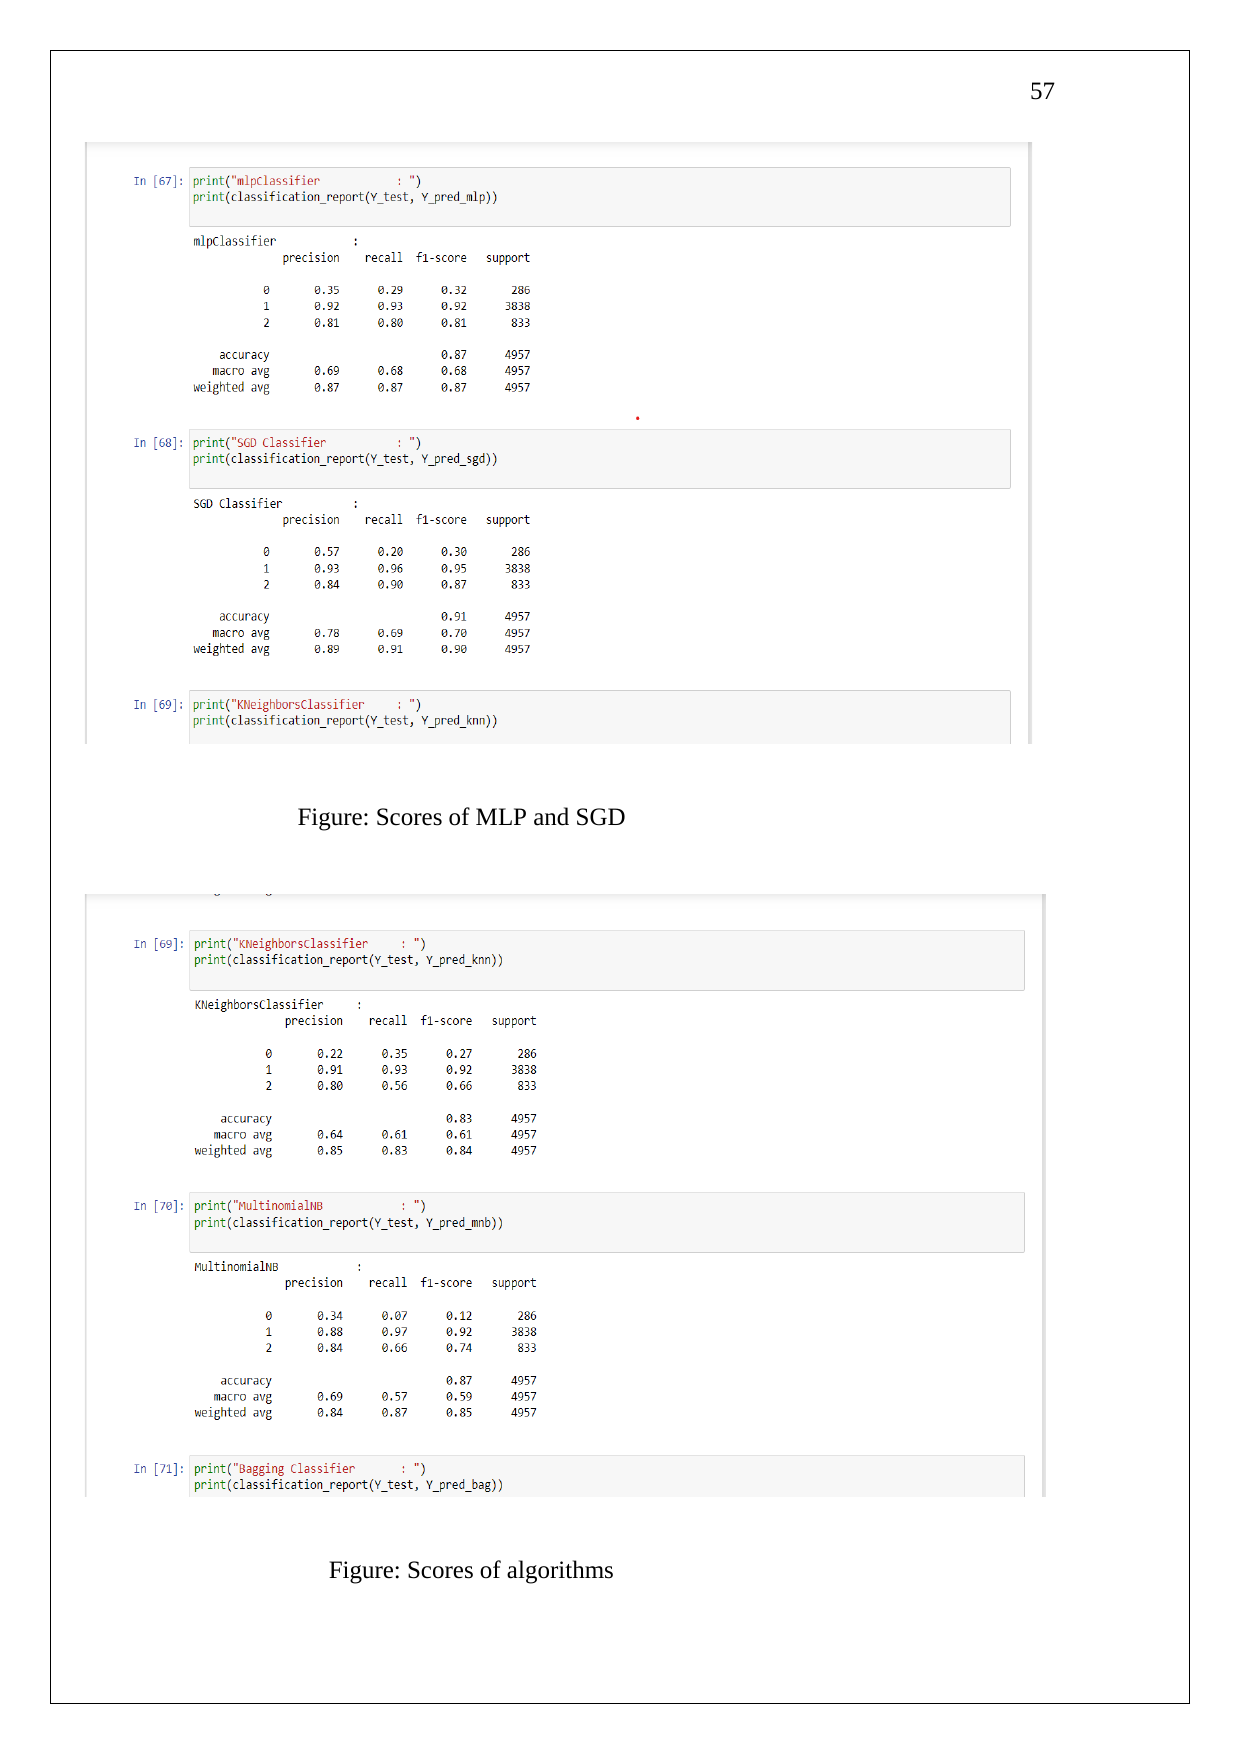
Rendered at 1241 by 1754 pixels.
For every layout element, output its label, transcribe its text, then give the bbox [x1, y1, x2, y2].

text Figure: Scores of MLP and SGD [85, 802, 1165, 831]
text Figure: Scores of algorithms [85, 1555, 1165, 1584]
picture [84, 890, 1046, 1497]
picture [84, 138, 1033, 744]
